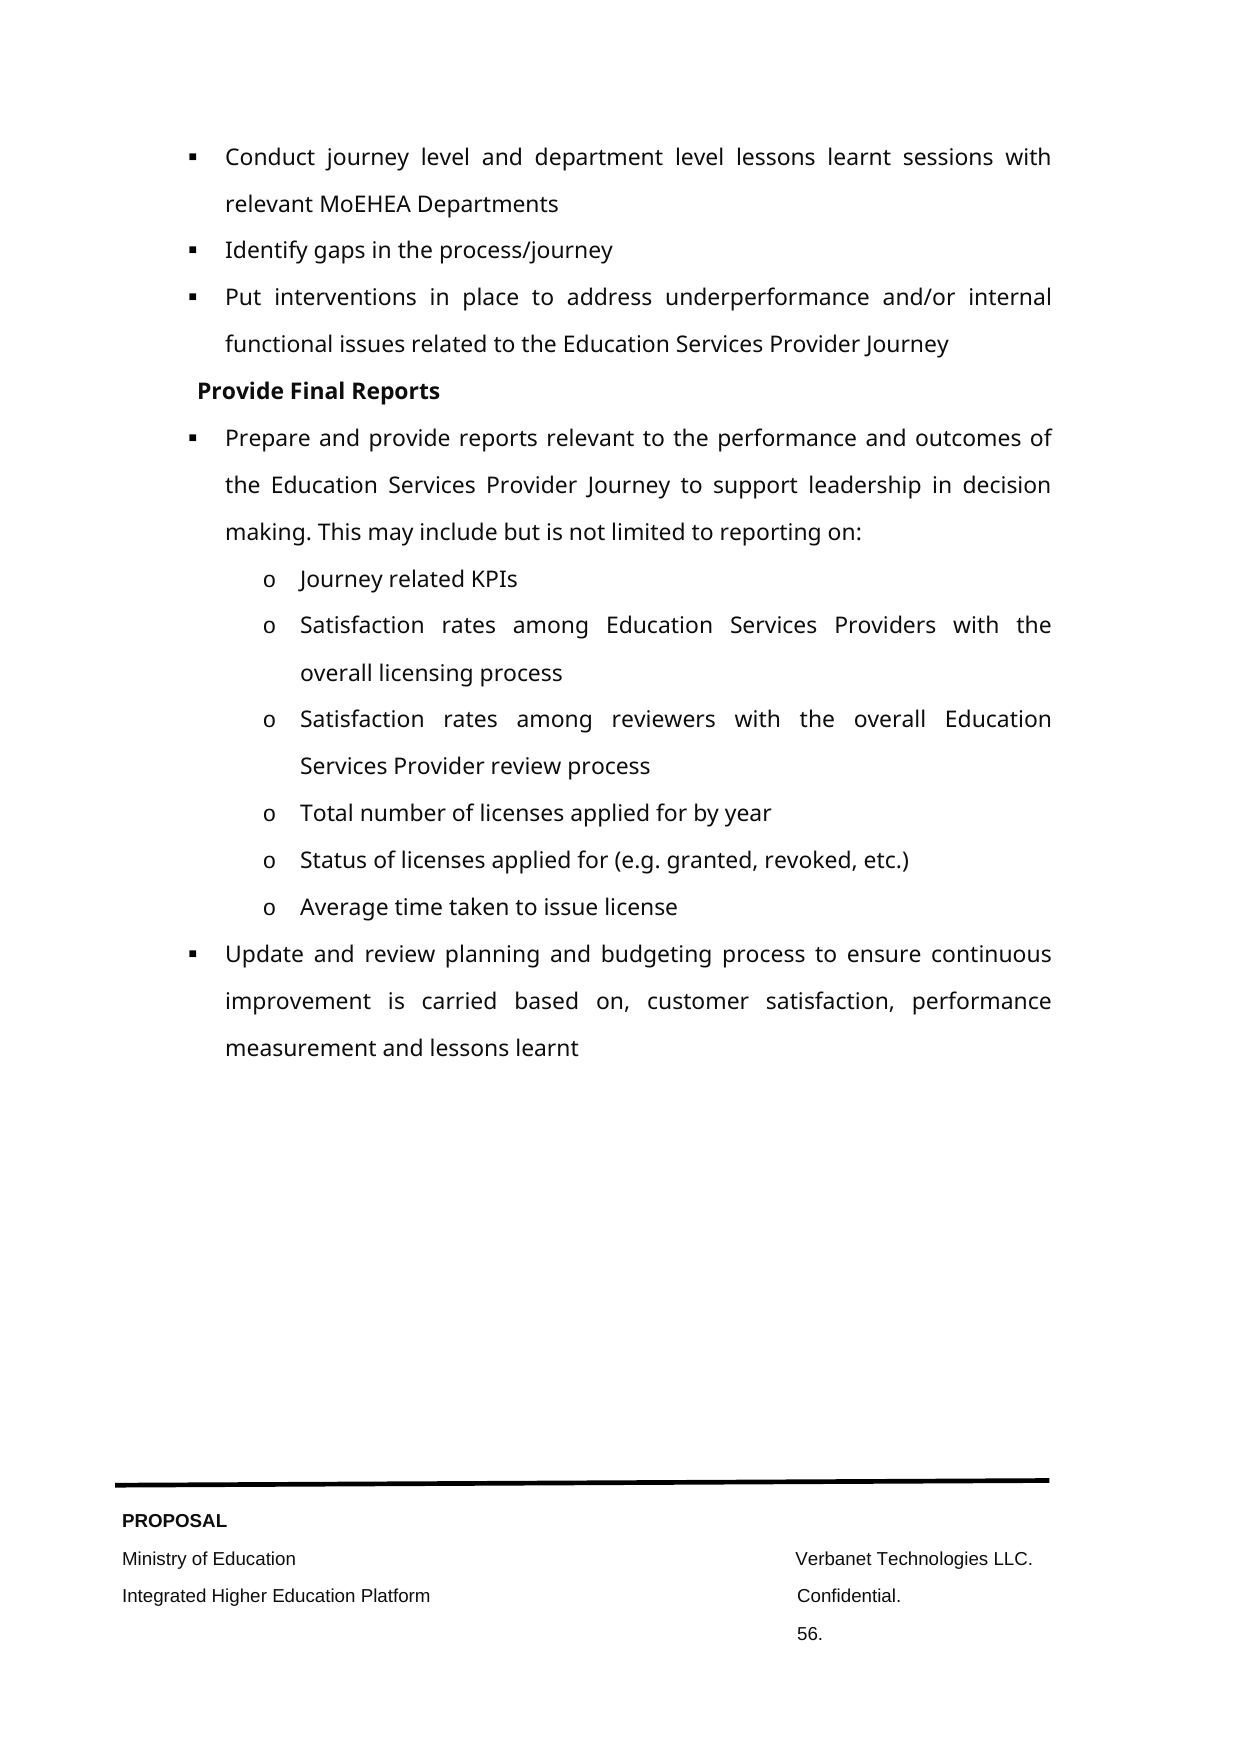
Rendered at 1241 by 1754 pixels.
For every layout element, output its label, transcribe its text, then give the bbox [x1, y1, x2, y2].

list Update and review planning and budgeting process to ensure continuous improvement is carried based on, customer satisfaction, performance measurement and lessons learnt [187, 938, 1053, 1063]
list Total number of licenses applied for by year [262, 797, 1053, 828]
list Provide Final Reports [197, 375, 1053, 406]
list Status of licenses applied for (e.g. granted, revoked, etc.) [262, 844, 1053, 876]
list Satisfaction rates among Education Services Providers with the overall licensing process [262, 609, 1053, 688]
list Identify gaps in the process/journey [187, 234, 1053, 266]
list Satisfaction rates among reviewers with the overall Education Services Provider review process [262, 703, 1053, 782]
list Average time taken to issue license [262, 891, 1053, 922]
list Prepare and provide reports relevant to the performance and outcomes of the Education Services Provider Journey to support leadership in decision making. This may include but is not limited to reporting on: [187, 422, 1053, 547]
list Put interventions in place to address underperformance and/or internal functional issues related to the Education Services Provider Journey [187, 281, 1053, 359]
list Journey related KPIs [262, 562, 1053, 594]
list Conduct journey level and department level lessons learnt sessions with relevant MoEHEA Departments [187, 141, 1053, 219]
